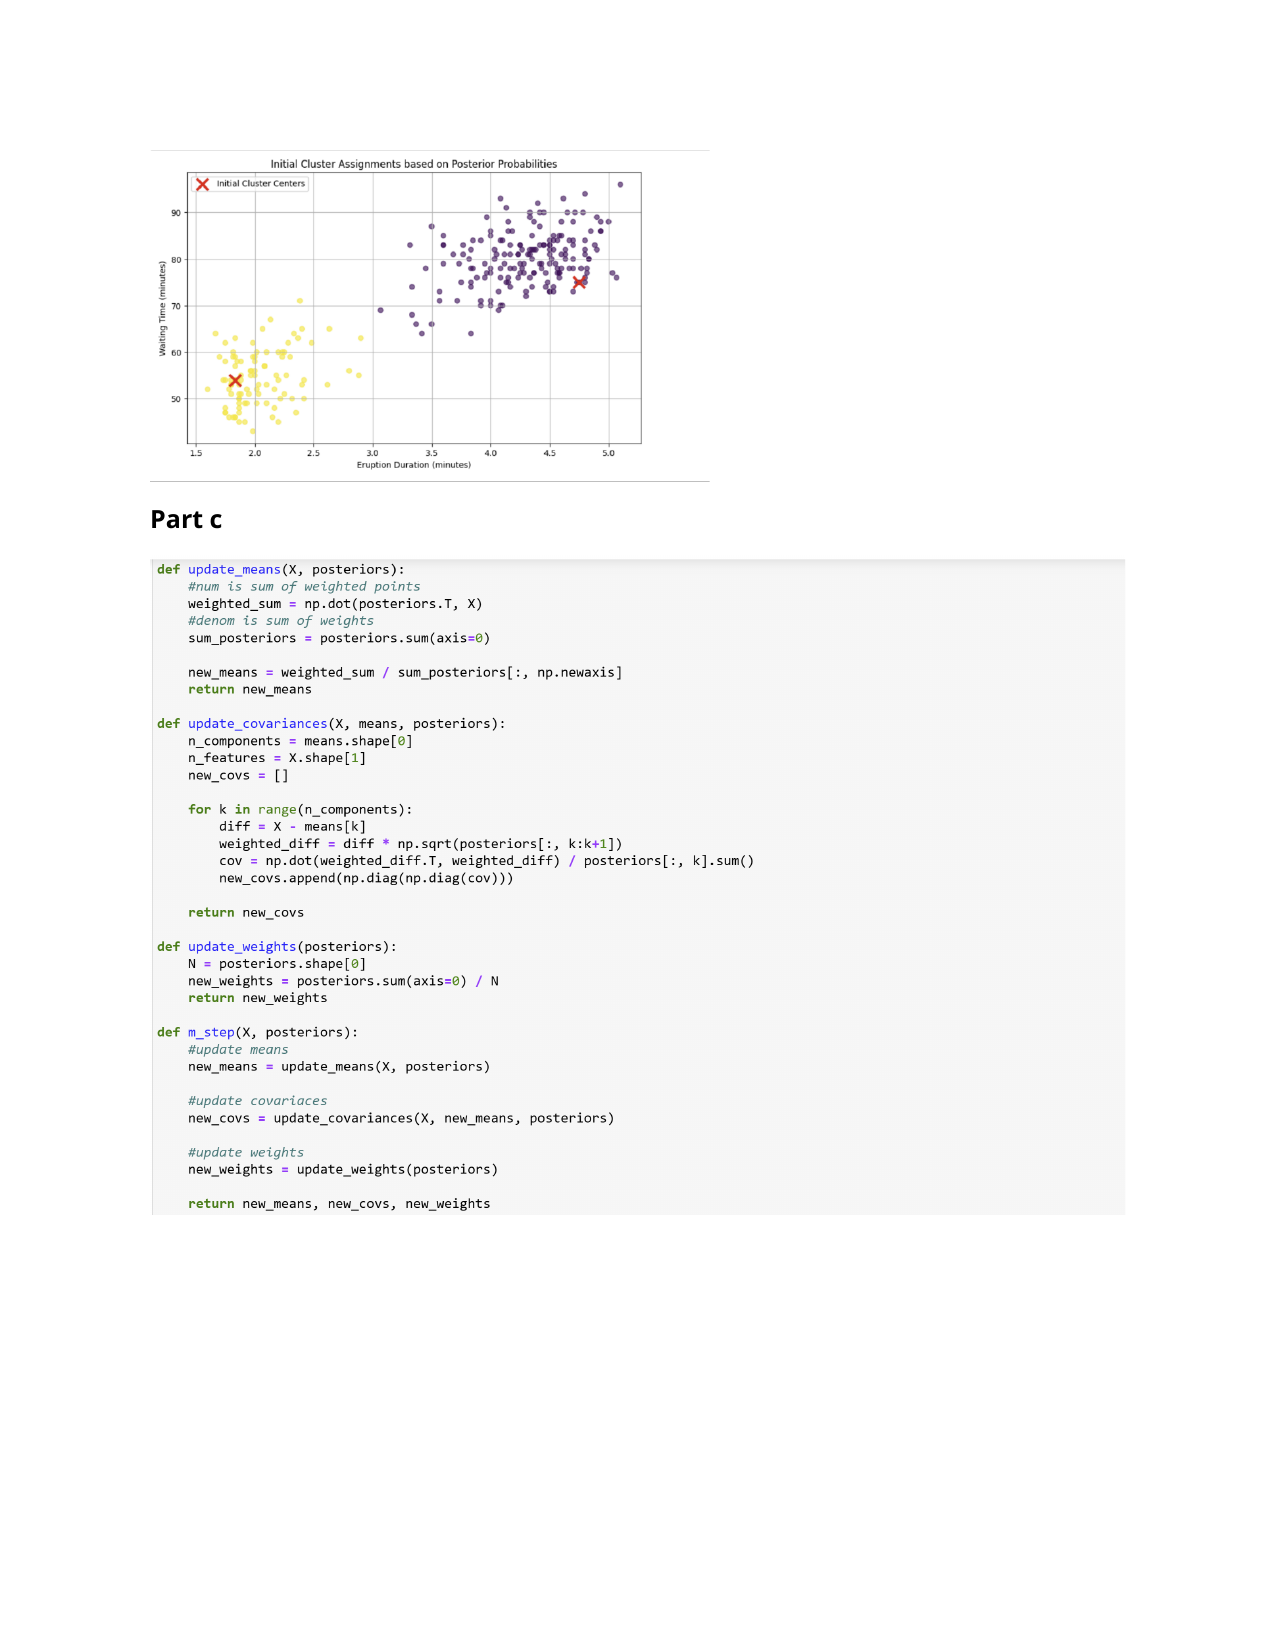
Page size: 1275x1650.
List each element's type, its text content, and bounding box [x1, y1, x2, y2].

picture [150, 150, 710, 483]
text Part c [150, 502, 1125, 536]
picture [150, 555, 1125, 1215]
